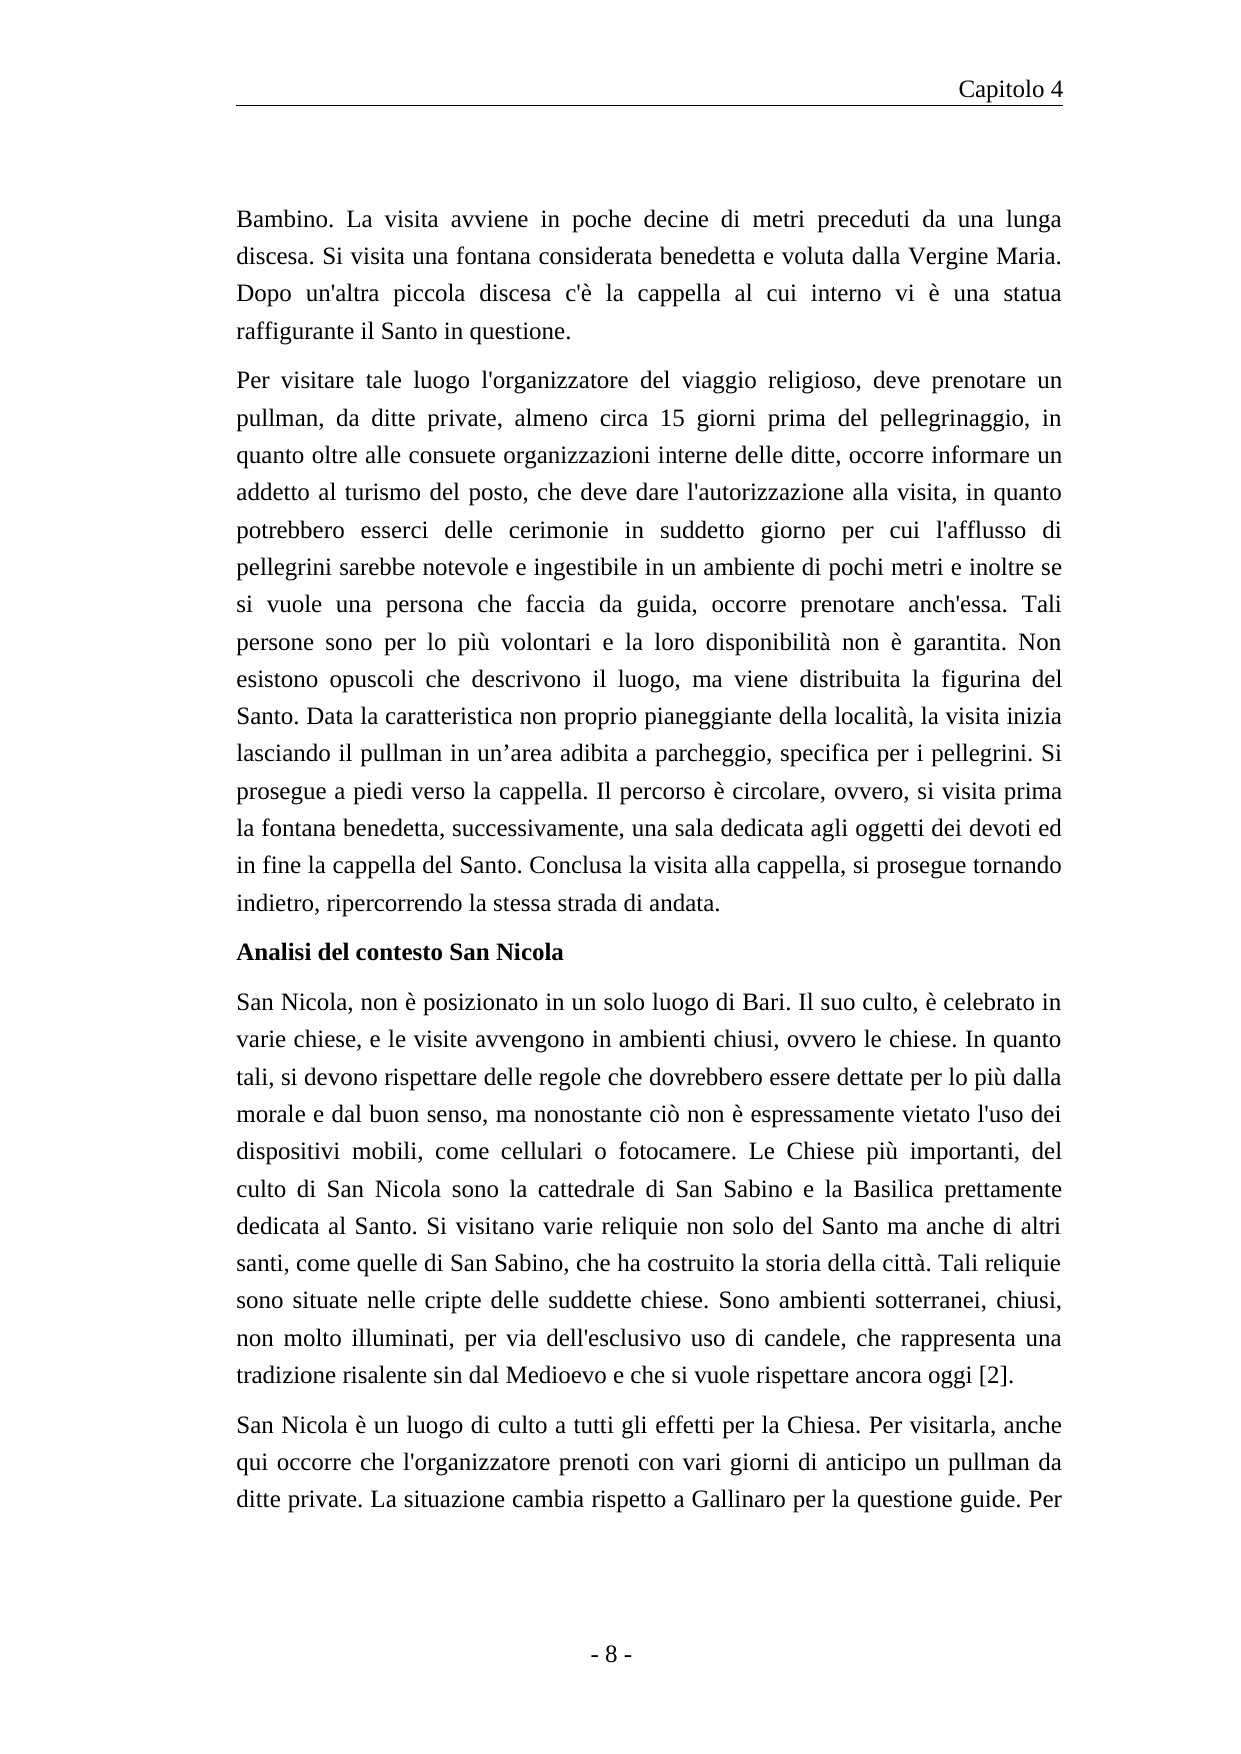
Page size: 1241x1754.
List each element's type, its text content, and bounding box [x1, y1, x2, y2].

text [236, 204, 1063, 344]
text Analisi del contesto San Nicola [236, 937, 1063, 966]
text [236, 1410, 1063, 1513]
text San Nicola, non è posizionato in un solo luogo di Bari. Il suo culto, è celebrato in varie chiese, e le visite avvengono in ambienti chiusi, ovvero le chiese. In quanto tali, si devono rispettare delle regole che dovrebbero essere dettate per lo più dalla morale e dal buon senso, ma nonostante ciò non è espressamente vietato l'uso dei dispositivi mobili, come cellulari o fotocamere. Le Chiese più importanti, del culto di San Nicola sono la cattedrale di San Sabino e la Basilica prettamente dedicata al Santo. Si visitano varie reliquie non solo del Santo ma anche di altri santi, come quelle di San Sabino, che ha costruito la storia della città. Tali reliquie sono situate nelle cripte delle suddette chiese. Sono ambienti sotterranei, chiusi, non molto illuminati, per via dell'esclusivo uso di candele, che rappresenta una tradizione risalente sin dal Medioevo e che si vuole rispettare ancora oggi [2]. [236, 987, 1063, 1389]
text Per visitare tale luogo l'organizzatore del viaggio religioso, deve prenotare un pullman, da ditte private, almeno circa 15 giorni prima del pellegrinaggio, in quanto oltre alle consuete organizzazioni interne delle ditte, occorre informare un addetto al turismo del posto, che deve dare l'autorizzazione alla visita, in quanto potrebbero esserci delle cerimonie in suddetto giorno per cui l'afflusso di pellegrini sarebbe notevole e ingestibile in un ambiente di pochi metri e inoltre se si vuole una persona che faccia da guida, occorre prenotare anch'essa. Tali persone sono per lo più volontari e la loro disponibilità non è garantita. Non esistono opuscoli che descrivono il luogo, ma viene distribuita la figurina del Santo. Data la caratteristica non proprio pianeggiante della località, la visita inizia lasciando il pullman in un’area adibita a parcheggio, specifica per i pellegrini. Si prosegue a piedi verso la cappella. Il percorso è circolare, ovvero, si visita prima la fontana benedetta, successivamente, una sala dedicata agli oggetti dei devoti ed in fine la cappella del Santo. Conclusa la visita alla cappella, si prosegue tornando indietro, ripercorrendo la stessa strada di andata. [236, 366, 1063, 916]
